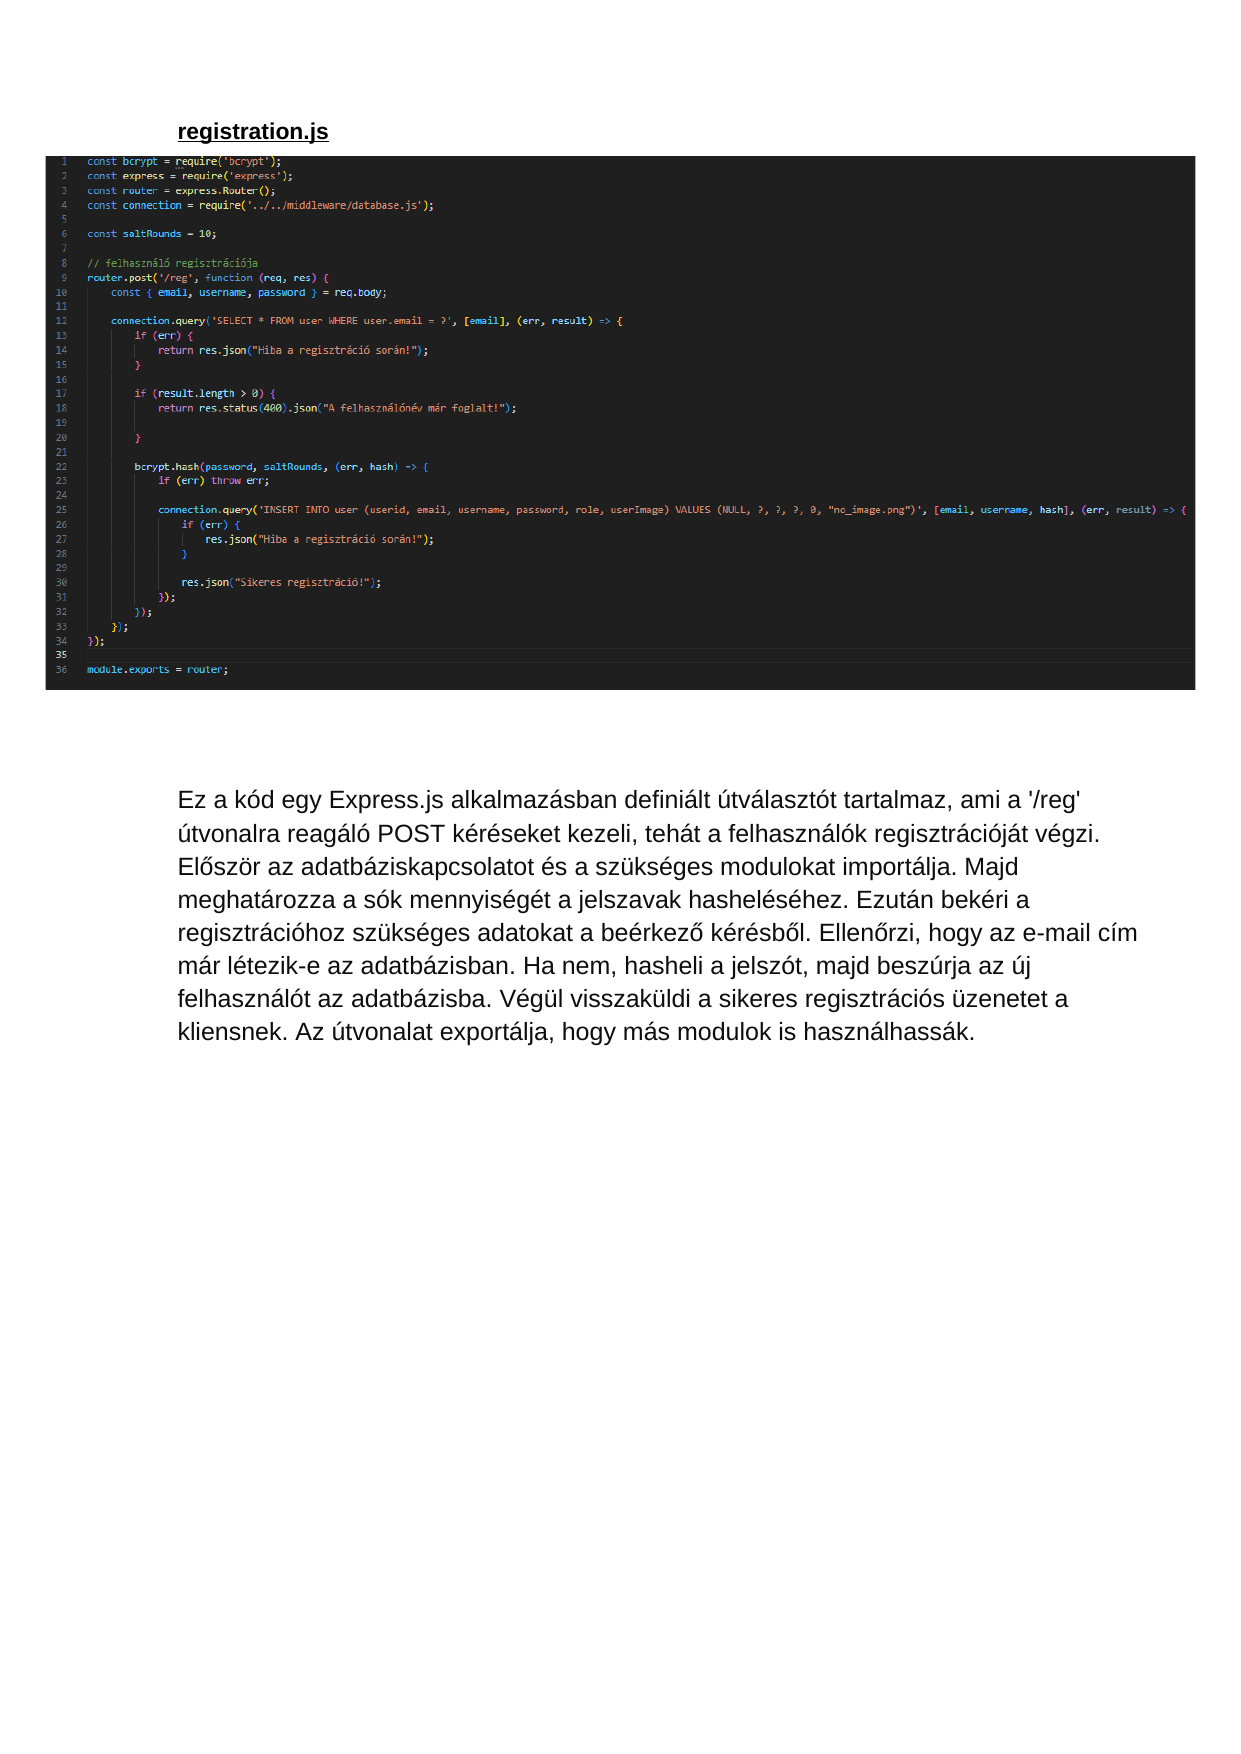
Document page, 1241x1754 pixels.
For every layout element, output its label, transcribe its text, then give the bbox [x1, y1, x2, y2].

text registration.js [177, 118, 1152, 144]
picture [44, 156, 1196, 690]
text Ez a kód egy Express.js alkalmazásban definiált útválasztót tartalmaz, ami a '/reg' útvonalra reagáló POST kéréseket kezeli, tehát a felhasználók regisztrációját végzi. Először az adatbáziskapcsolatot és a szükséges modulokat importálja. Majd meghatározza a sók mennyiségét a jelszavak hasheléséhez. Ezután bekéri a regisztrációhoz szükséges adatokat a beérkező kérésből. Ellenőrzi, hogy az e-mail cím már létezik-e az adatbázisban. Ha nem, hasheli a jelszót, majd beszúrja az új felhasználót az adatbázisba. Végül visszaküldi a sikeres regisztrációs üzenetet a kliensnek. Az útvonalat exportálja, hogy más modulok is használhassák. [177, 786, 1152, 1045]
